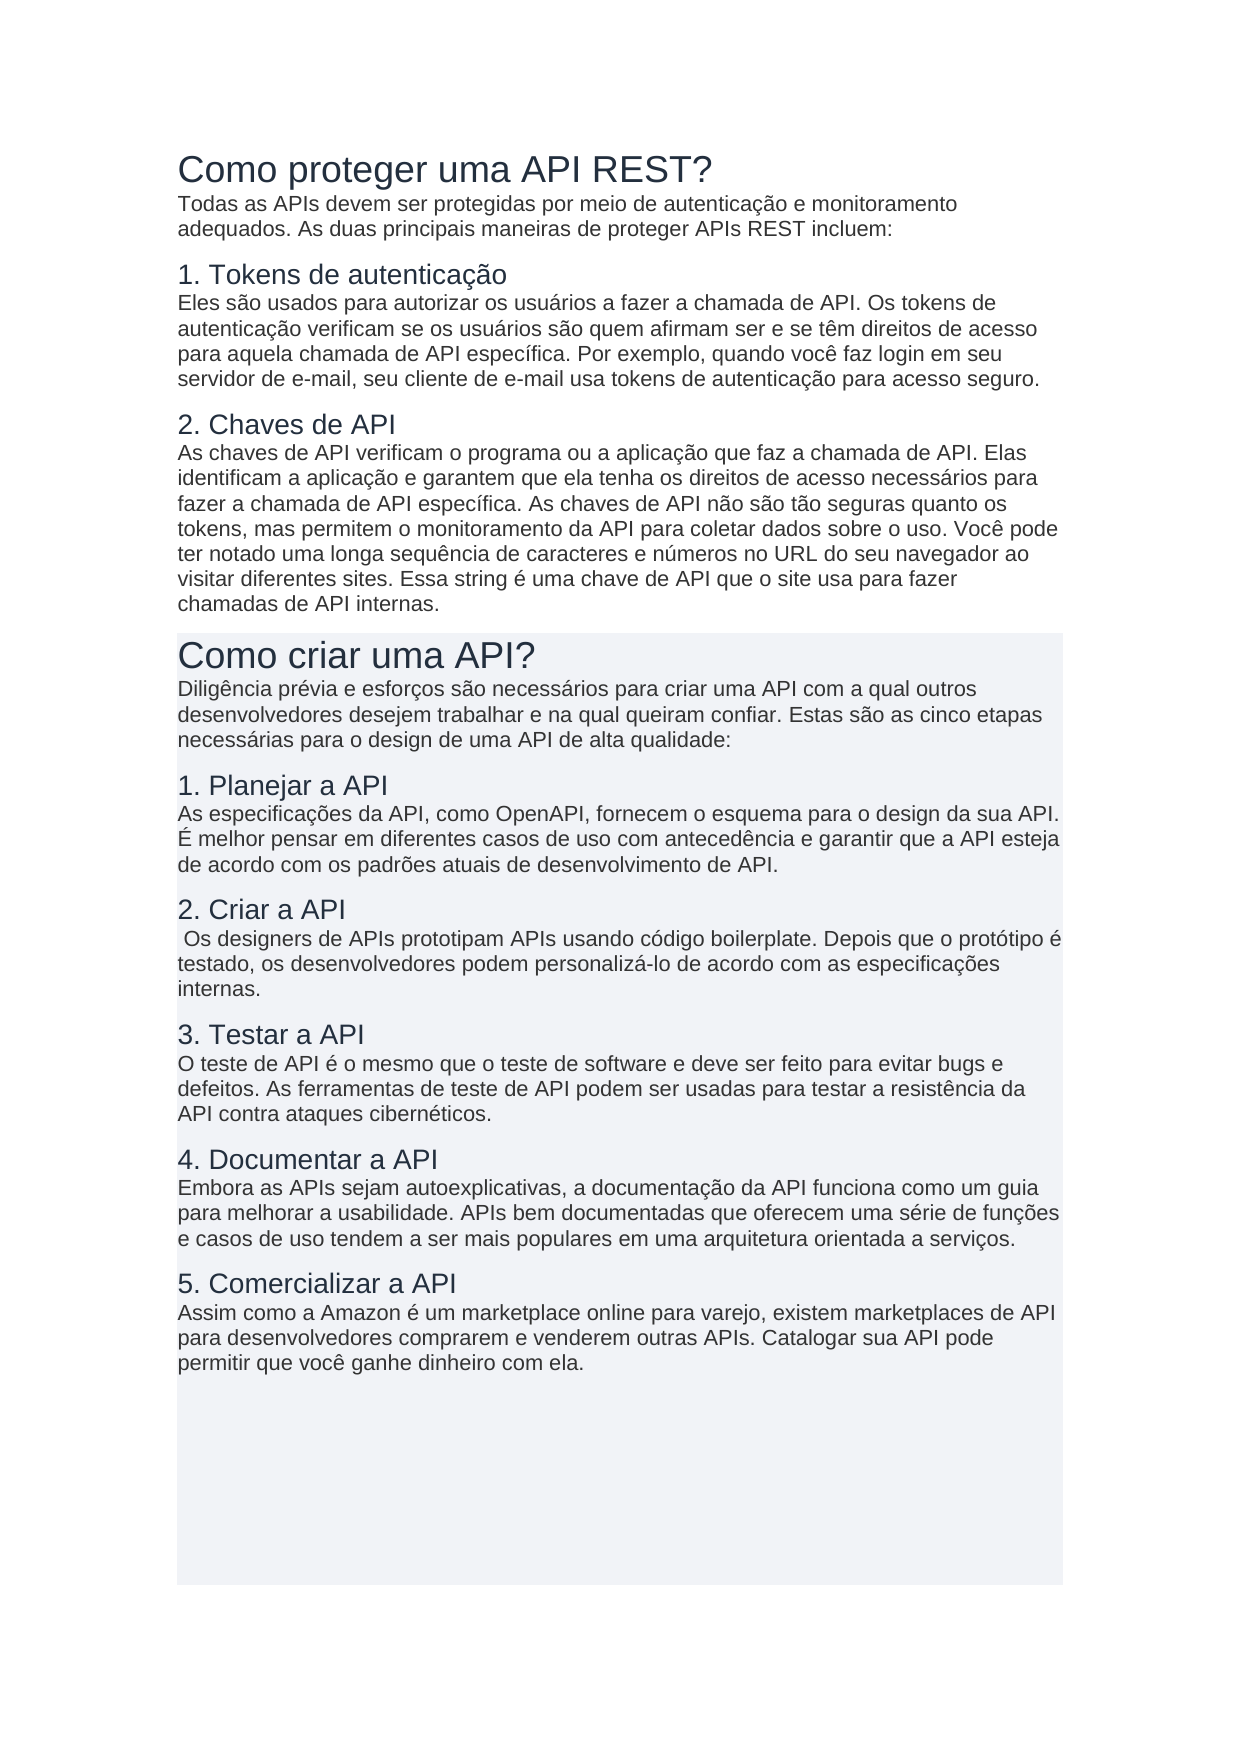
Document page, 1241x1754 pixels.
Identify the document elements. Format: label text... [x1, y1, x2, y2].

text Diligência prévia e esforços são necessários para criar uma API com a qual outros desenvolvedores desejem trabalhar e na qual queiram confiar. Estas são as cinco etapas necessárias para o design de uma API de alta qualidade: [177, 676, 1063, 752]
text 4. Documentar a API [177, 1143, 1063, 1175]
text 2. Chaves de API [177, 408, 1063, 440]
text 1. Tokens de autenticação [177, 258, 1063, 290]
text Assim como a Amazon é um marketplace online para varejo, existem marketplaces de API para desenvolvedores comprarem e venderem outras APIs. Catalogar sua API pode permitir que você ganhe dinheiro com ela. [177, 1300, 1063, 1375]
text Os designers de APIs prototipam APIs usando código boilerplate. Depois que o protótipo é testado, os desenvolvedores podem personalizá-lo de acordo com as especificações internas. [177, 926, 1063, 1001]
text Como proteger uma API REST? [177, 148, 1063, 191]
text Como criar uma API? [177, 633, 1063, 676]
text 3. Testar a API [177, 1018, 1063, 1050]
text 2. Criar a API [177, 893, 1063, 926]
text 1. Planejar a API [177, 769, 1063, 801]
text Embora as APIs sejam autoexplicativas, a documentação da API funciona como um guia para melhorar a usabilidade. APIs bem documentadas que oferecem uma série de funções e casos de uso tendem a ser mais populares em uma arquitetura orientada a serviços. [177, 1175, 1063, 1251]
text As chaves de API verificam o programa ou a aplicação que faz a chamada de API. Elas identificam a aplicação e garantem que ela tenha os direitos de acesso necessários para fazer a chamada de API específica. As chaves de API não são tão seguras quanto os tokens, mas permitem o monitoramento da API para coletar dados sobre o uso. Você pode ter notado uma longa sequência de caracteres e números no URL do seu navegador ao visitar diferentes sites. Essa string é uma chave de API que o site usa para fazer chamadas de API internas. [177, 440, 1063, 617]
text Todas as APIs devem ser protegidas por meio de autenticação e monitoramento adequados. As duas principais maneiras de proteger APIs REST incluem: [177, 191, 1063, 241]
text 5. Comercializar a API [177, 1267, 1063, 1300]
text Eles são usados para autorizar os usuários a fazer a chamada de API. Os tokens de autenticação verificam se os usuários são quem afirmam ser e se têm direitos de acesso para aquela chamada de API específica. Por exemplo, quando você faz login em seu servidor de e-mail, seu cliente de e-mail usa tokens de autenticação para acesso seguro. [177, 290, 1063, 391]
text O teste de API é o mesmo que o teste de software e deve ser feito para evitar bugs e defeitos. As ferramentas de teste de API podem ser usadas para testar a resistência da API contra ataques cibernéticos. [177, 1050, 1063, 1126]
text As especificações da API, como OpenAPI, fornecem o esquema para o design da sua API. É melhor pensar em diferentes casos de uso com antecedência e garantir que a API esteja de acordo com os padrões atuais de desenvolvimento de API. [177, 801, 1063, 877]
